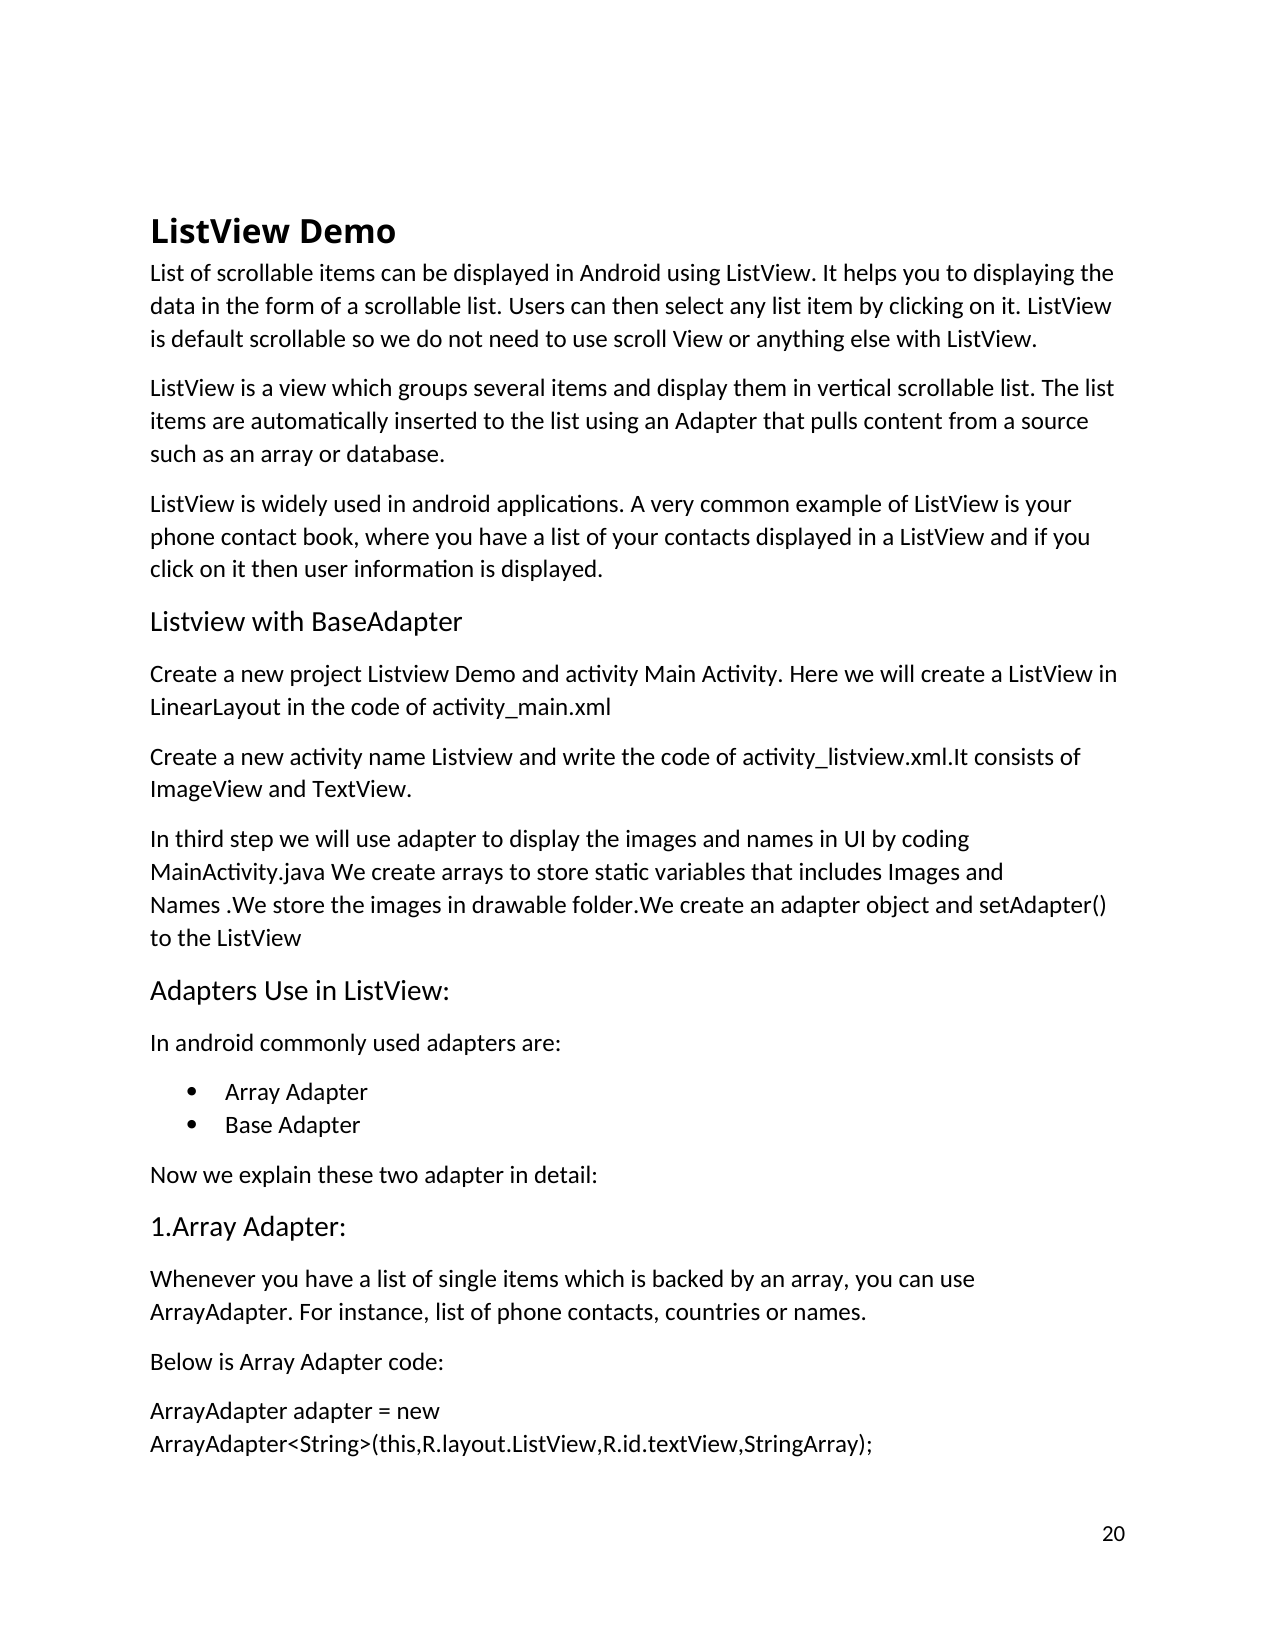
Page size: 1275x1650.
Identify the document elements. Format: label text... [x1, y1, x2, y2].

list Array Adapter [187, 1076, 1125, 1107]
text Below is Array Adapter code: [150, 1346, 1125, 1376]
text Now we explain these two adapter in detail: [150, 1159, 1125, 1189]
text ArrayAdapter adapter = new ArrayAdapter<String>(this,R.layout.ListView,R.id.textView,StringArray); [150, 1396, 1125, 1459]
text Create a new project Listview Demo and activity Main Activity. Here we will create a ListView in LinearLayout in the code of activity_main.xml [150, 658, 1125, 722]
text ListView is widely used in android applications. A very common example of ListView is your phone contact book, where you have a list of your contacts displayed in a ListView and if you click on it then user information is displayed. [150, 488, 1125, 584]
text Whenever you have a list of single items which is backed by an array, you can use ArrayAdapter. For instance, list of phone contacts, countries or names. [150, 1263, 1125, 1327]
list Base Adapter [187, 1109, 1125, 1140]
subtitle ListView Demo [150, 208, 1125, 253]
text Create a new activity name Listview and write the code of activity_listview.xml.It consists of ImageView and TextView. [150, 741, 1125, 804]
text ListView is a view which groups several items and display them in vertical scrollable list. The list items are automatically inserted to the list using an Adapter that pulls content from a source such as an array or database. [150, 372, 1125, 469]
text Listview with BaseAdapter [150, 603, 1125, 639]
text Adapters Use in ListView: [150, 972, 1125, 1007]
text 1.Array Adapter: [150, 1208, 1125, 1244]
text List of scrollable items can be displayed in Android using ListView. It helps you to displaying the data in the form of a scrollable list. Users can then select any list item by clicking on it. ListView is default scrollable so we do not need to use scroll View or anything else with ListView. [150, 257, 1125, 353]
text In android commonly used adapters are: [150, 1027, 1125, 1057]
text In third step we will use adapter to display the images and names in UI by coding MainActivity.java We create arrays to store static variables that includes Images and Names .We store the images in drawable folder.We create an adapter object and setAdapter() to the ListView [150, 823, 1125, 952]
